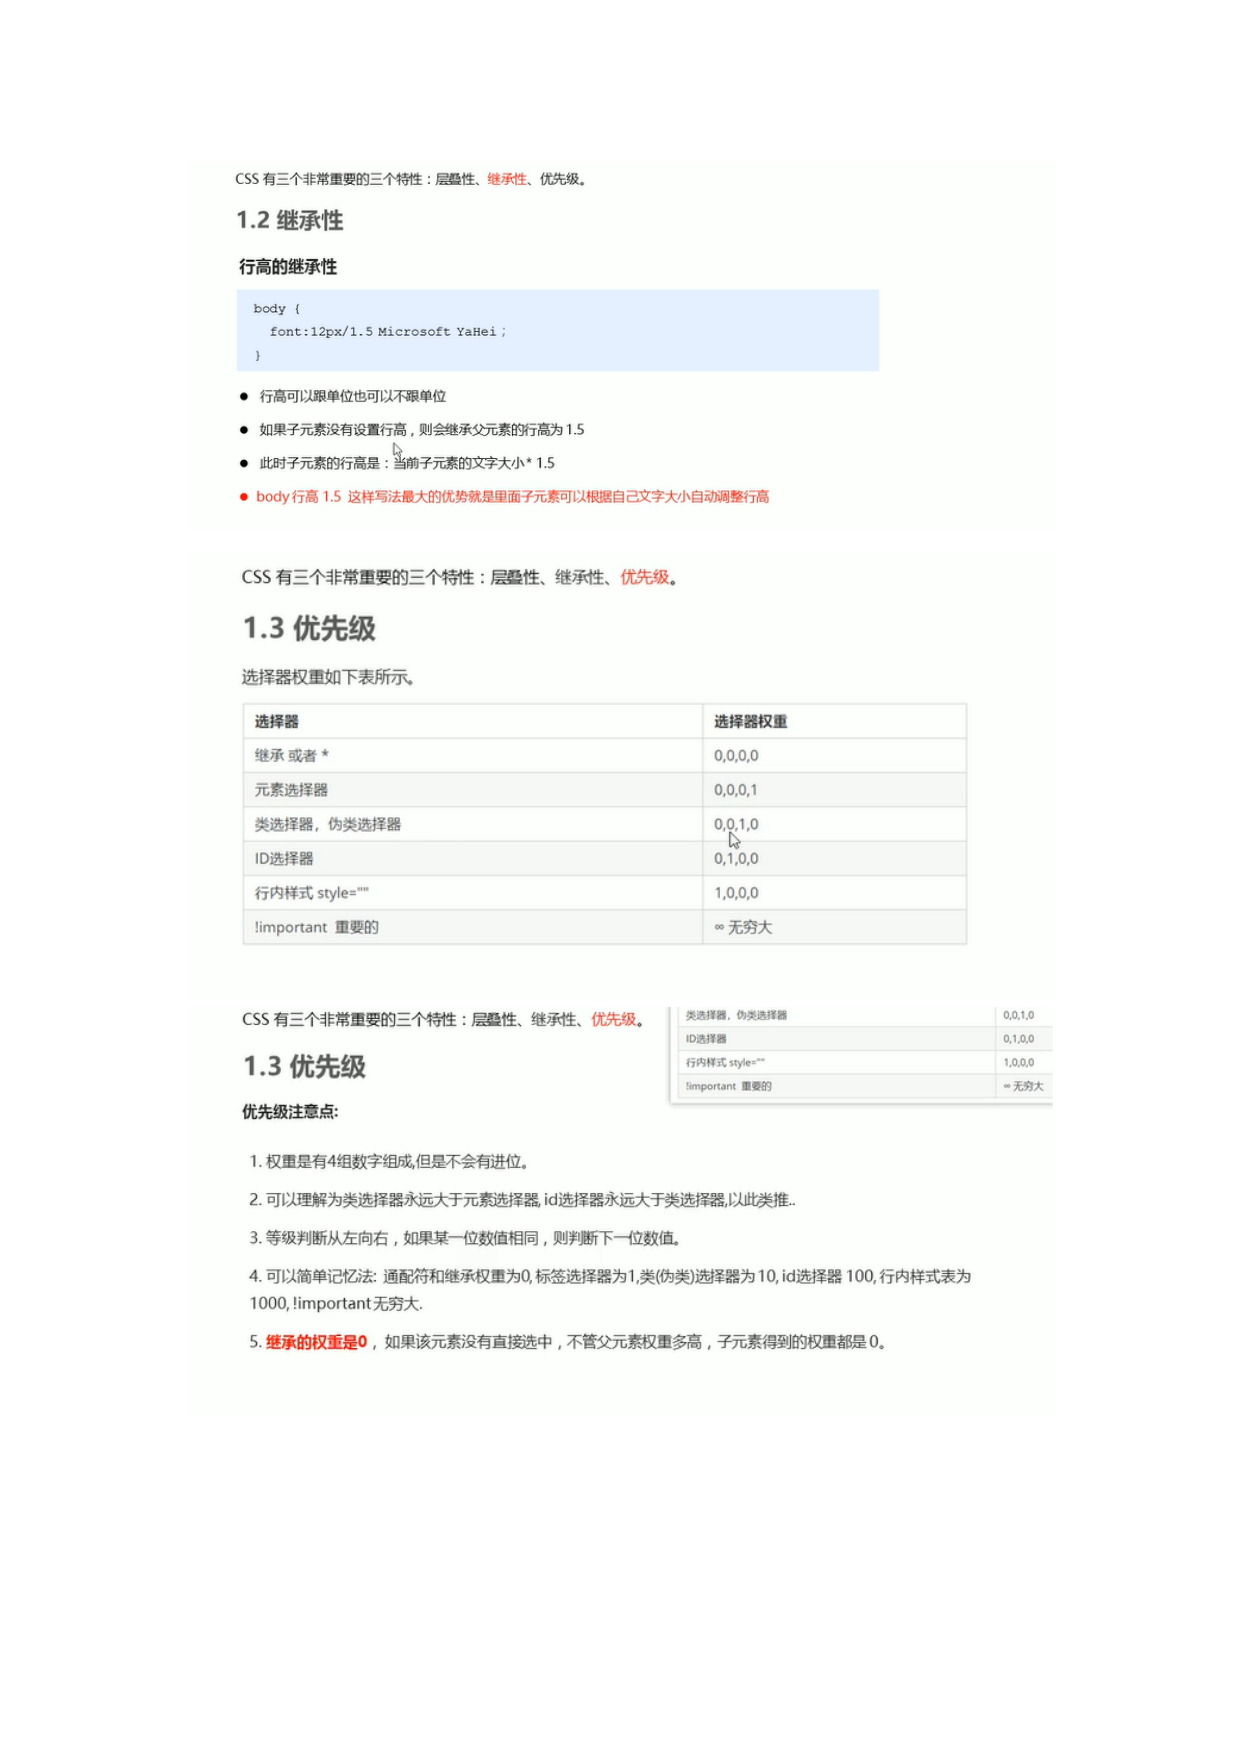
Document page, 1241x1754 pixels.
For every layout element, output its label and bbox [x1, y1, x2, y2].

picture [187, 1007, 1053, 1416]
picture [187, 162, 1053, 532]
picture [187, 552, 1053, 1000]
